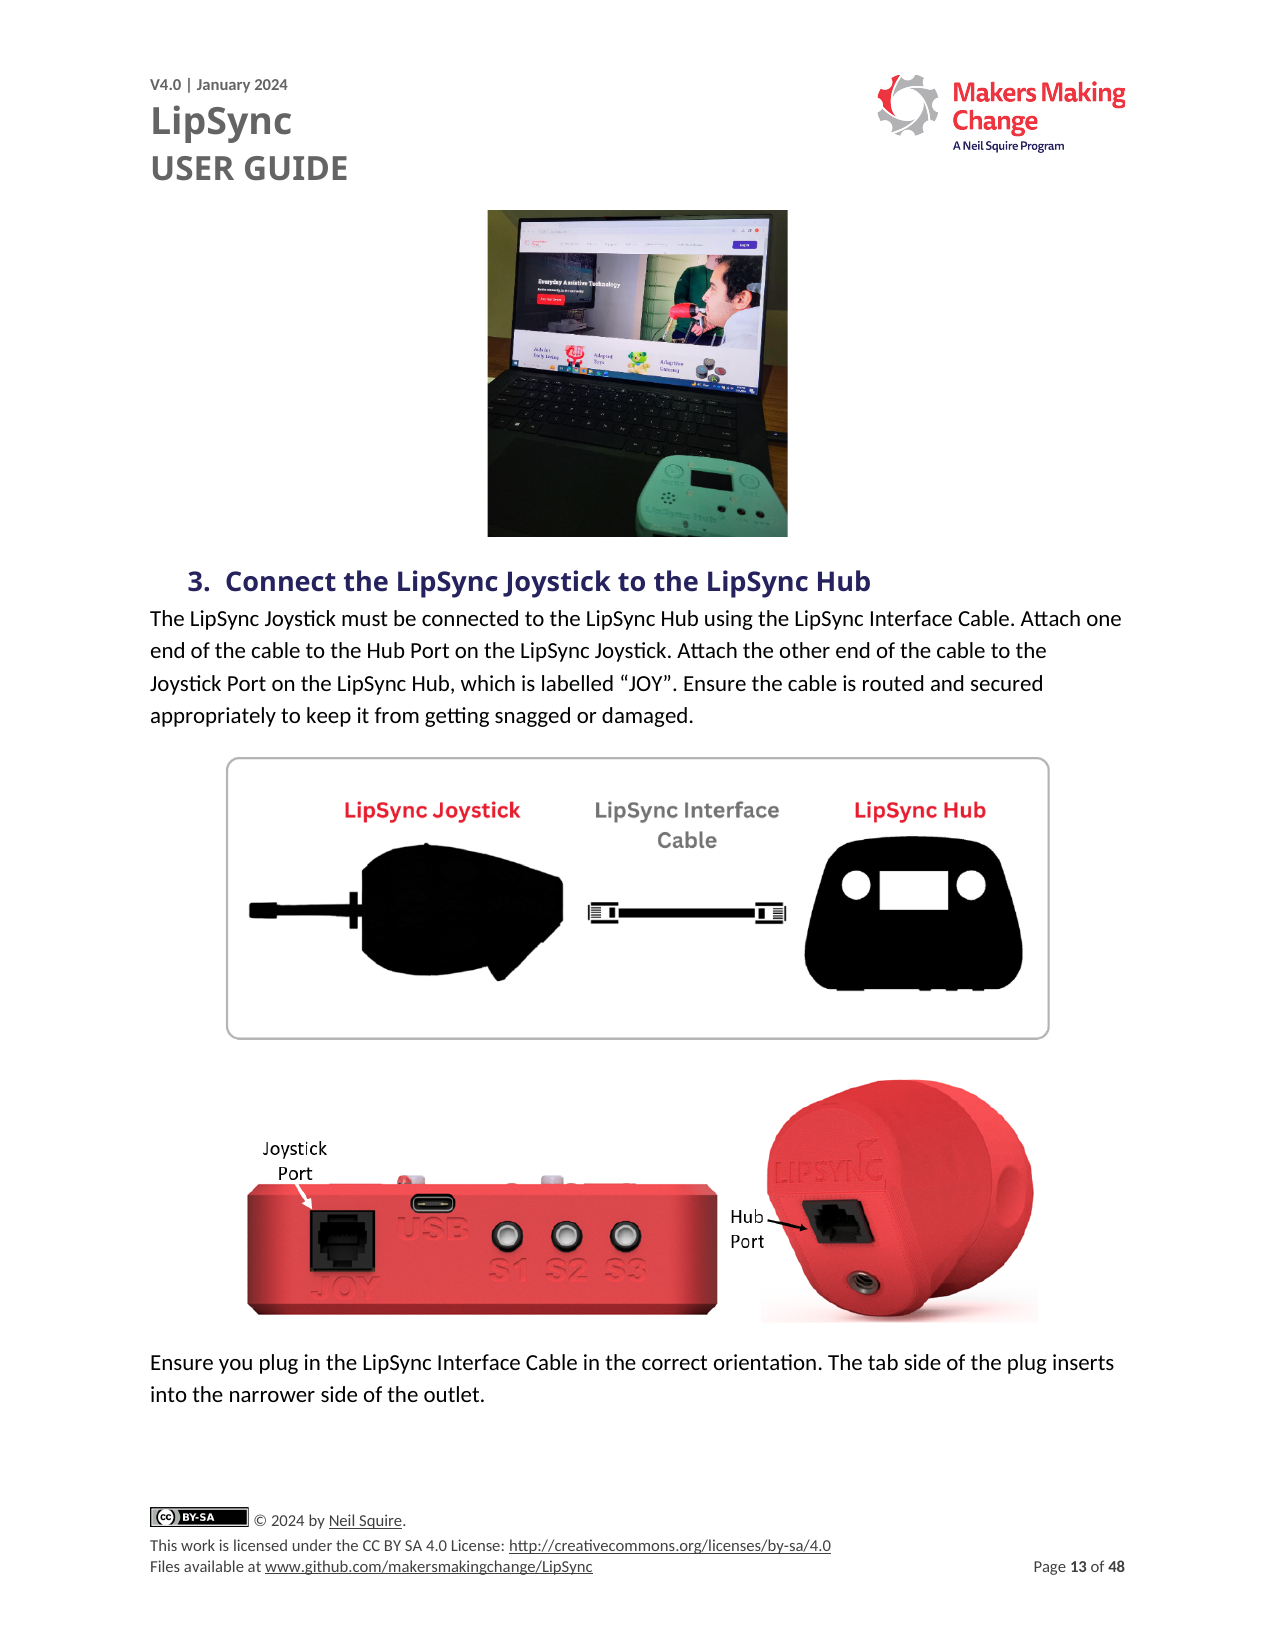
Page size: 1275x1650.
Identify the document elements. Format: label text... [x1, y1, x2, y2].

text Ensure you plug in the LipSync Interface Cable in the correct orientation. The tab side of the plug inserts into the narrower side of the outlet. [150, 1348, 1125, 1408]
subtitle Connect the LipSync Joystick to the LipSync Hub [187, 562, 1125, 599]
picture [237, 1067, 1038, 1323]
picture [877, 75, 1125, 153]
picture [487, 210, 788, 537]
picture [150, 1507, 249, 1527]
picture [221, 753, 1054, 1043]
text The LipSync Joystick must be connected to the LipSync Hub using the LipSync Interface Cable. Attach one end of the cable to the Hub Port on the LipSync Joystick. Attach the other end of the cable to the Joystick Port on the LipSync Hub, which is labelled “JOY”. Ensure the cable is routed and secured appropriately to keep it from getting snagged or damaged. [150, 604, 1125, 729]
